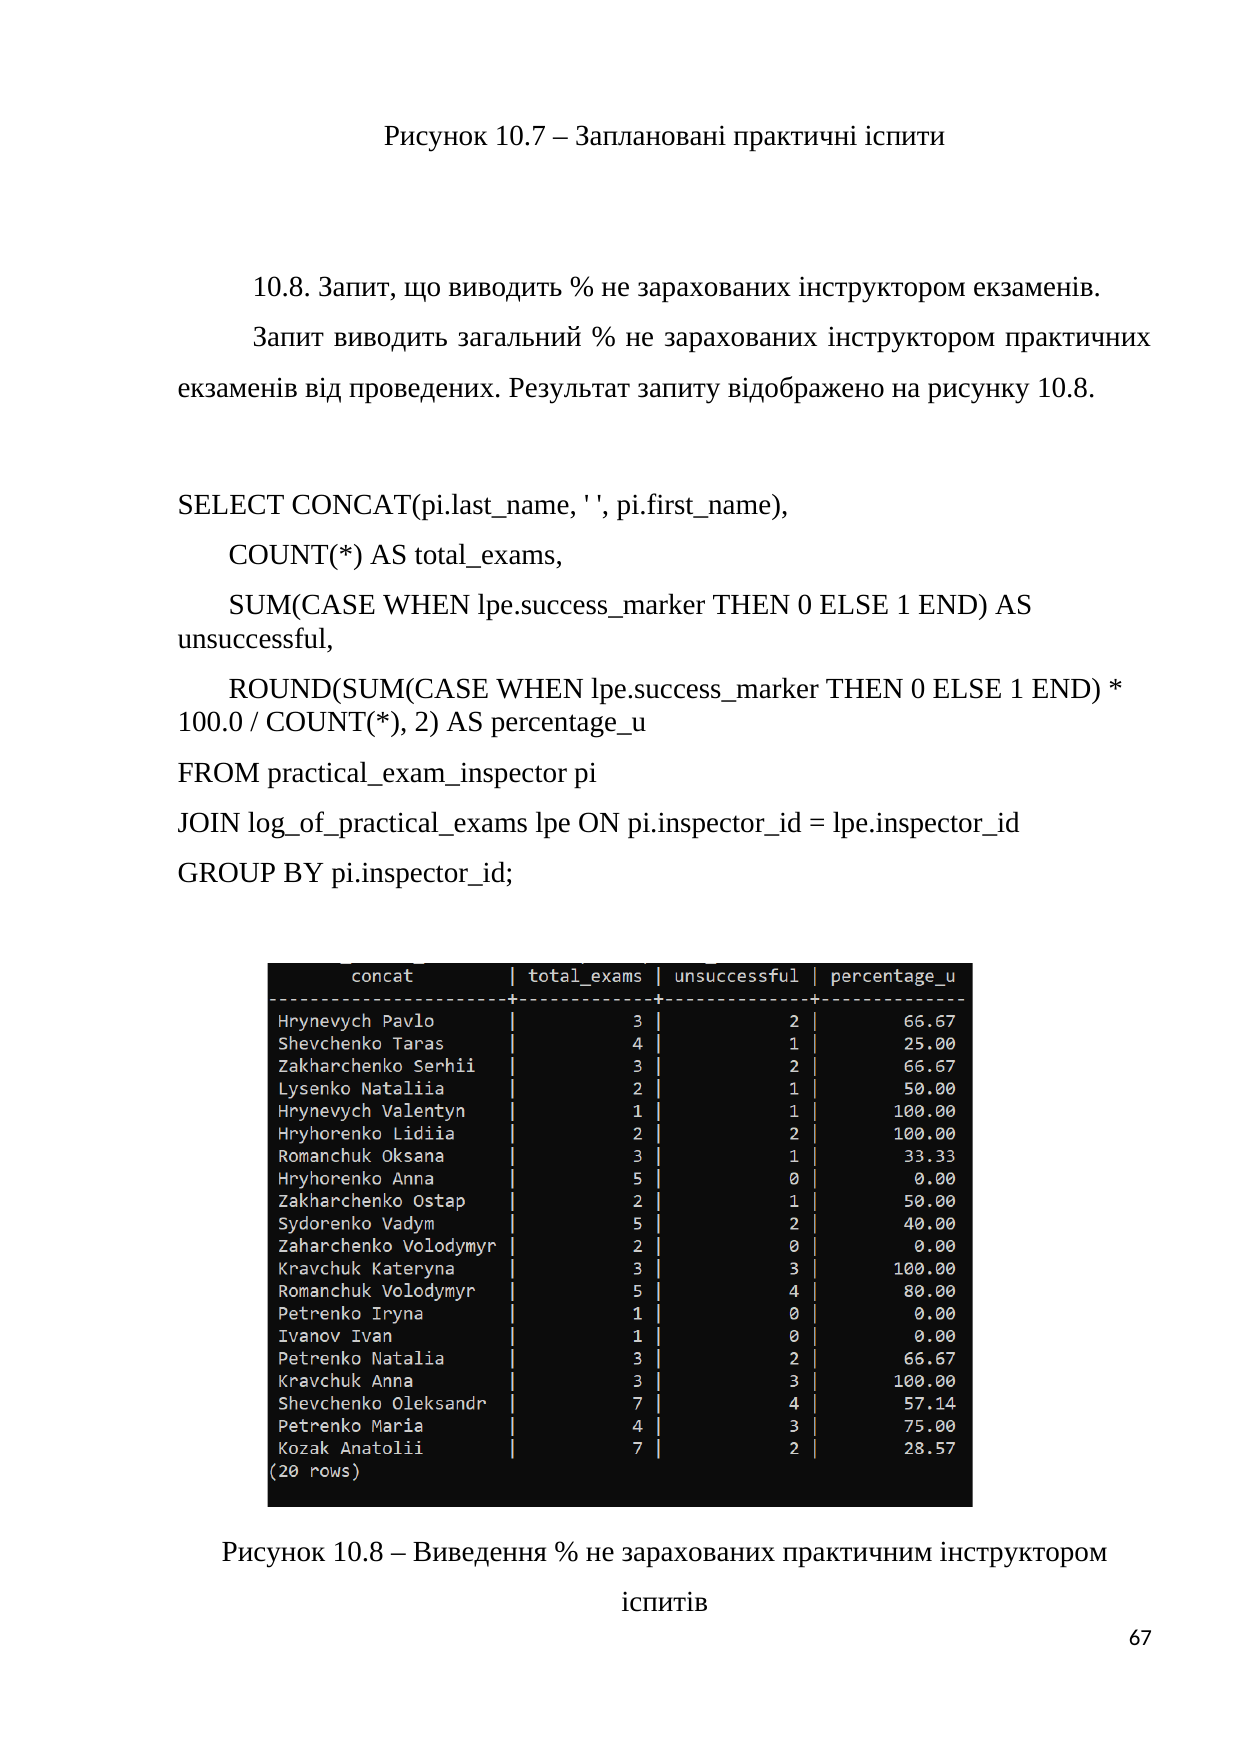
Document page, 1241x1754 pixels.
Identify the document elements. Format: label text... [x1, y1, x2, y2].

text SELECT CONCAT(pi.last_name, ' ', pi.first_name), [177, 487, 1152, 520]
text COUNT(*) AS total_exams, [177, 537, 1152, 571]
list 10.8. Запит, що виводить % не зарахованих інструктором екзаменів. [177, 269, 1152, 303]
text ROUND(SUM(CASE WHEN lpe.success_marker THEN 0 ELSE 1 END) * 100.0 / COUNT(*), 2) AS percentage_u [177, 671, 1152, 738]
text Рисунок 10.7 – Заплановані практичні іспити [177, 118, 1152, 152]
text FROM practical_exam_inspector pi [177, 755, 1152, 788]
text SUM(CASE WHEN lpe.success_marker THEN 0 ELSE 1 END) AS unsuccessful, [177, 587, 1152, 654]
text JOIN log_of_practical_exams lpe ON pi.inspector_id = lpe.inspector_id [177, 805, 1152, 838]
list Запит виводить загальний % не зарахованих інструктором практичних екзаменів від проведених. Результат запиту відображено на рисунку 10.8. [177, 319, 1152, 403]
text Рисунок 10.8 – Виведення % не зарахованих практичним інструктором іспитів [177, 1534, 1152, 1618]
text GROUP BY pi.inspector_id; [177, 855, 1152, 889]
picture [267, 963, 973, 1507]
